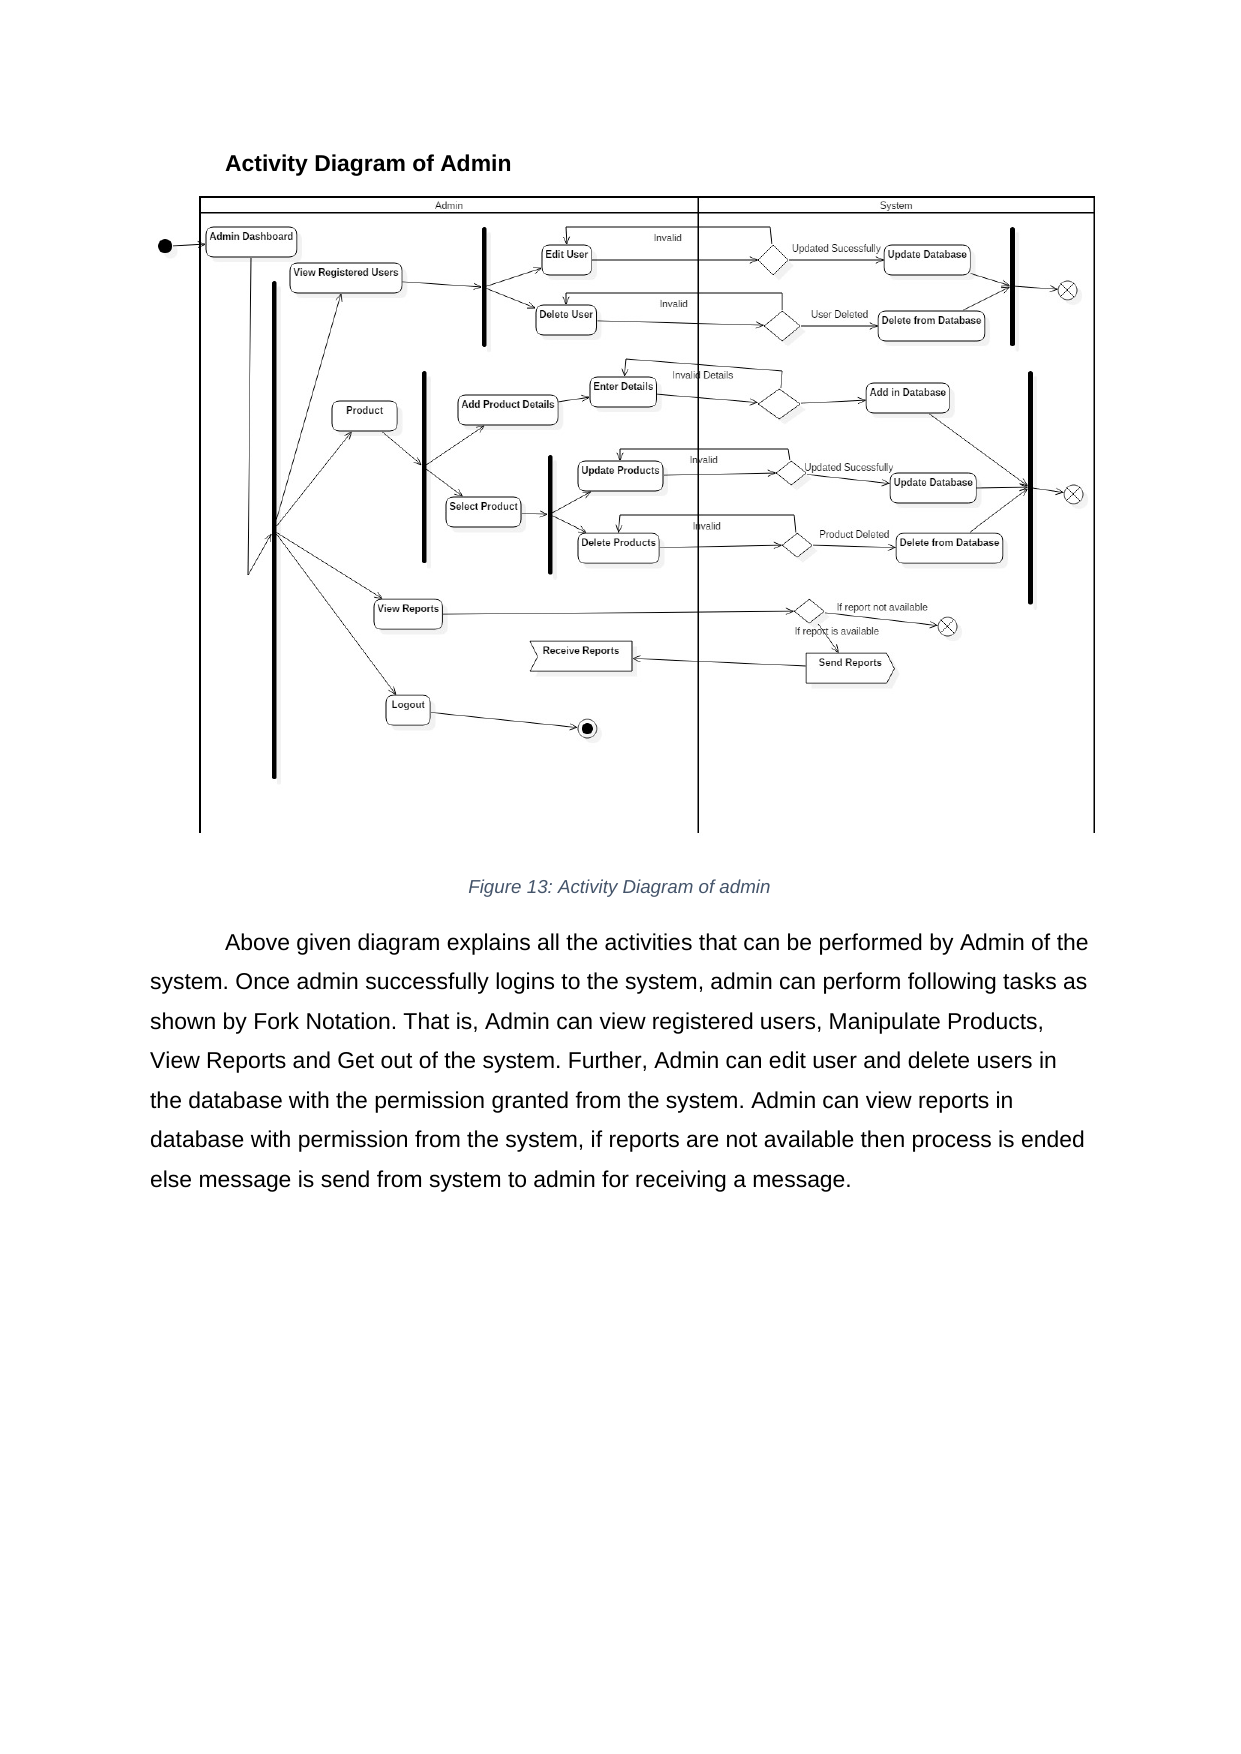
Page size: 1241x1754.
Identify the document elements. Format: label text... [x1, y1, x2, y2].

text Above given diagram explains all the activities that can be performed by Admin of the system. Once admin successfully logins to the system, admin can perform following tasks as shown by Fork Notation. That is, Admin can view registered users, Manipulate Products, View Reports and Get out of the system. Further, Admin can edit user and delete users in the database with the permission granted from the system. Admin can view reports in database with permission from the system, if reports are not available then process is ended else message is send from system to admin for receiving a message. [150, 929, 1090, 1192]
text Activity Diagram of Admin [150, 150, 1090, 176]
picture [150, 189, 1123, 863]
